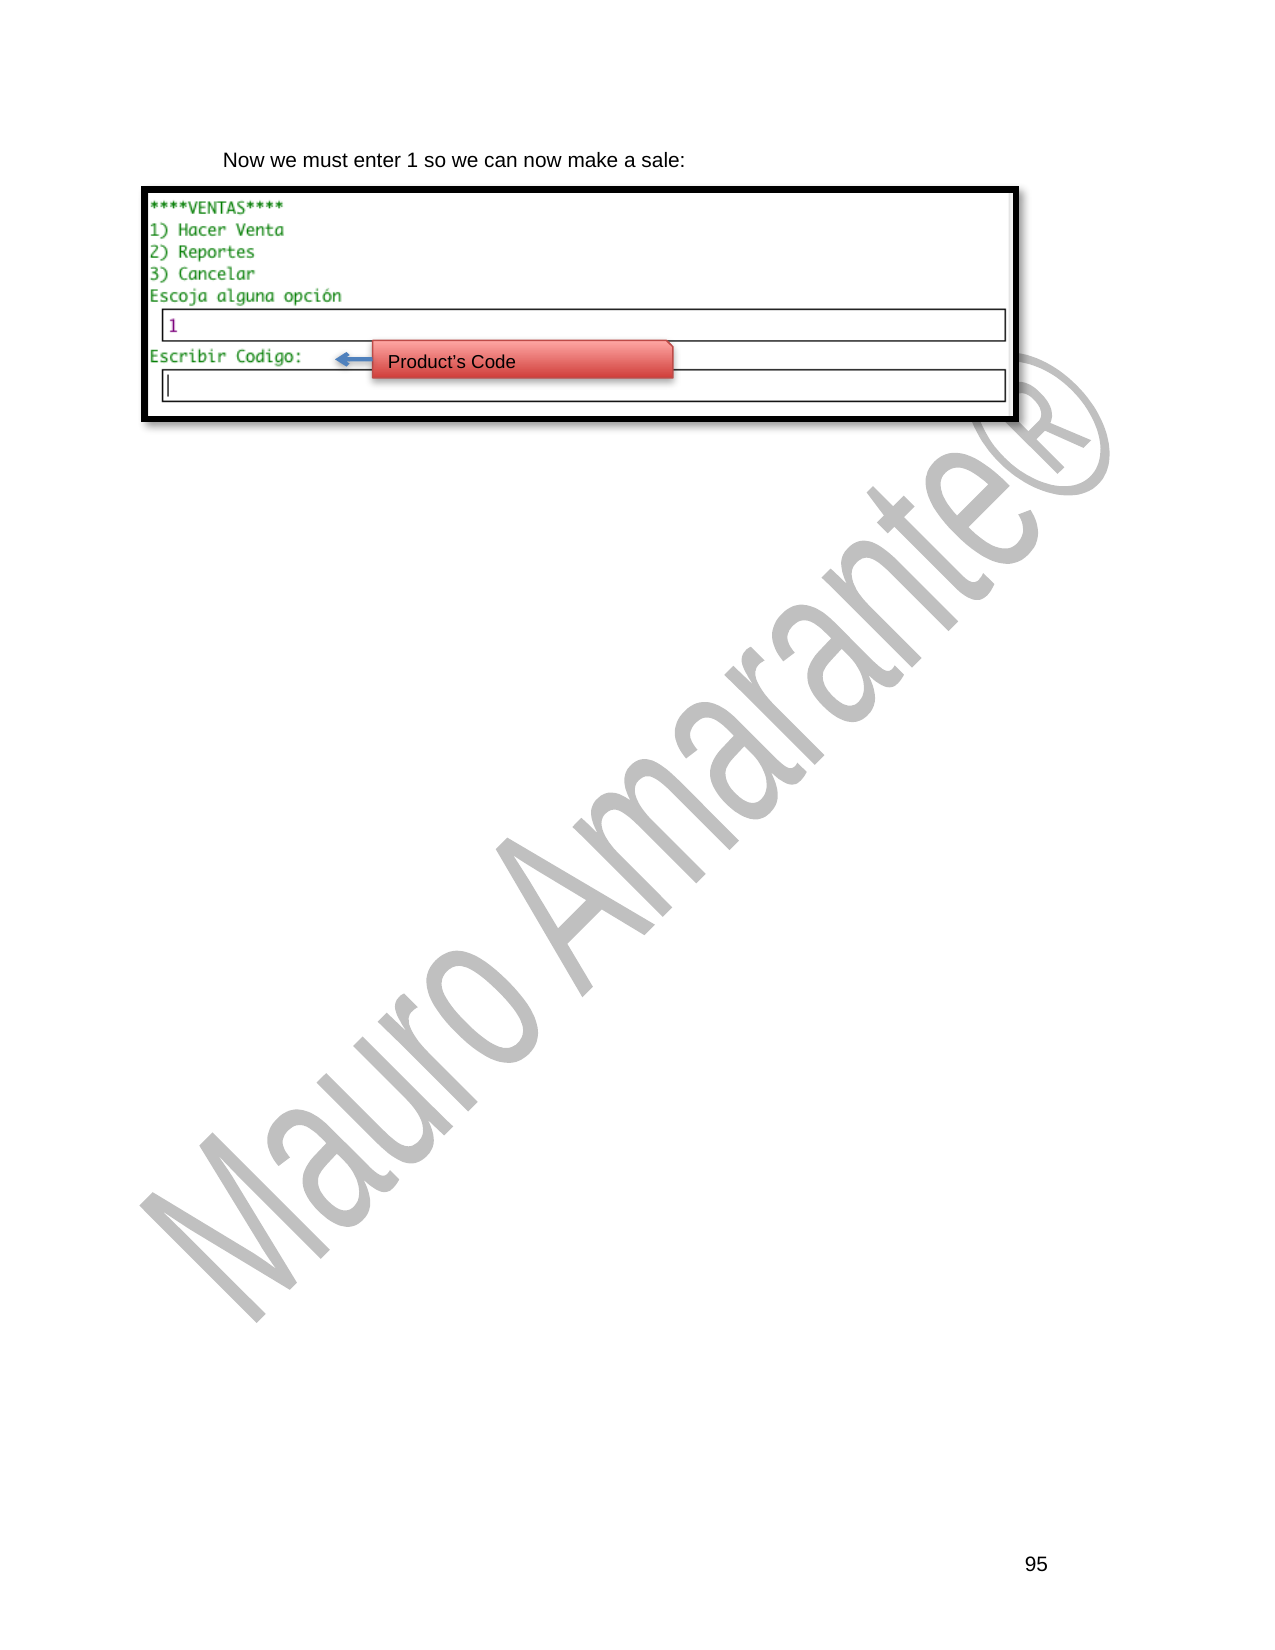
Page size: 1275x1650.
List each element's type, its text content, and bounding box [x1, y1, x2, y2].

text Now we must enter 1 so we can now make a sale: [148, 148, 1127, 172]
picture [148, 193, 1013, 416]
